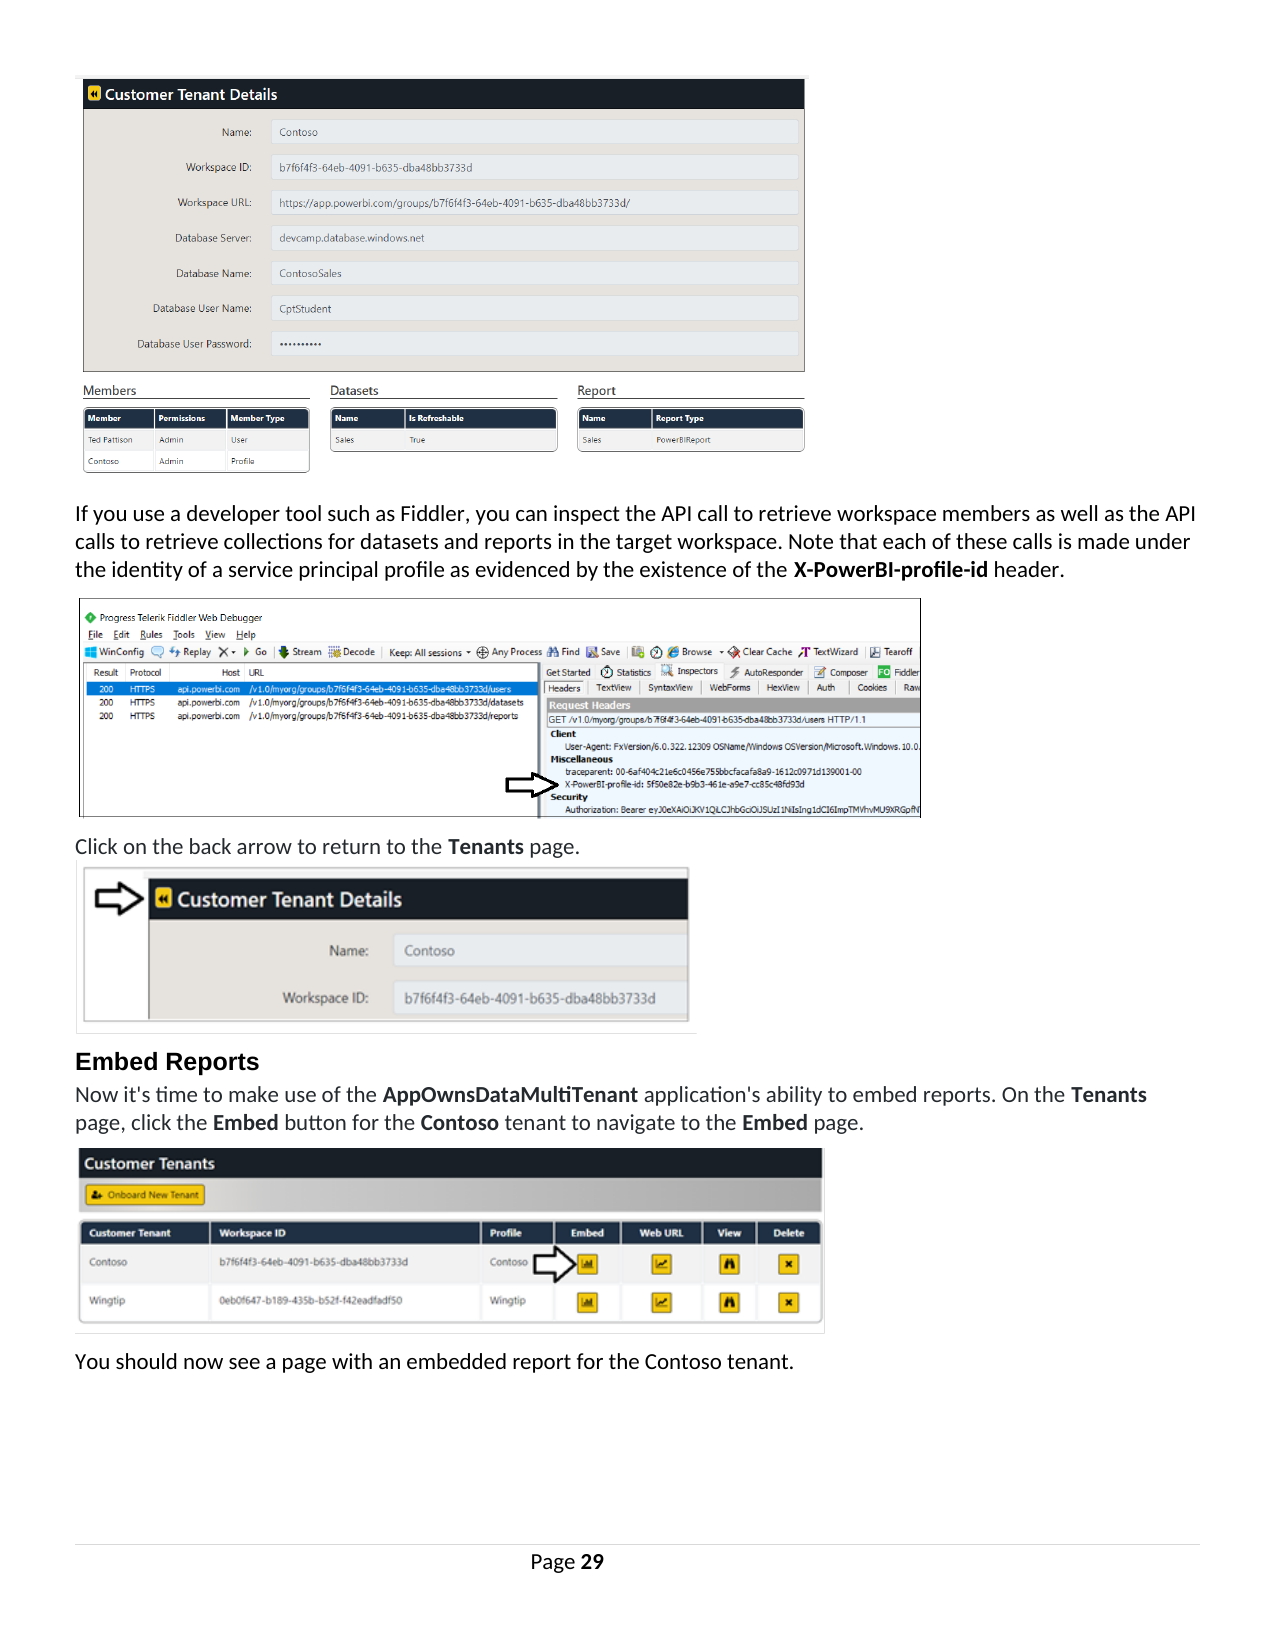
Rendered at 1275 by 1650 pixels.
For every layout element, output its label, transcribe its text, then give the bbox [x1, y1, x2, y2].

text If you use a developer tool such as Fiddler, you can inspect the API call to retrieve workspace members as well as the API calls to retrieve collections for datasets and reports in the target workspace. Note that each of these calls is made under the identity of a service principal profile as evidenced by the existence of the X-PowerBI-profile-id header. [75, 499, 1200, 583]
picture [75, 75, 809, 487]
text You should now see a page with an embedded report for the Contoso tenant. [75, 1347, 1200, 1375]
picture [75, 860, 697, 1035]
picture [75, 595, 923, 820]
subtitle Embed Reports [75, 1047, 1200, 1076]
picture [75, 1148, 826, 1335]
text Now it's time to make use of the AppOwnsDataMultiTenant application's ability to embed reports. On the Tenants page, click the Embed button for the Contoso tenant to navigate to the Embed page. [75, 1080, 1200, 1136]
